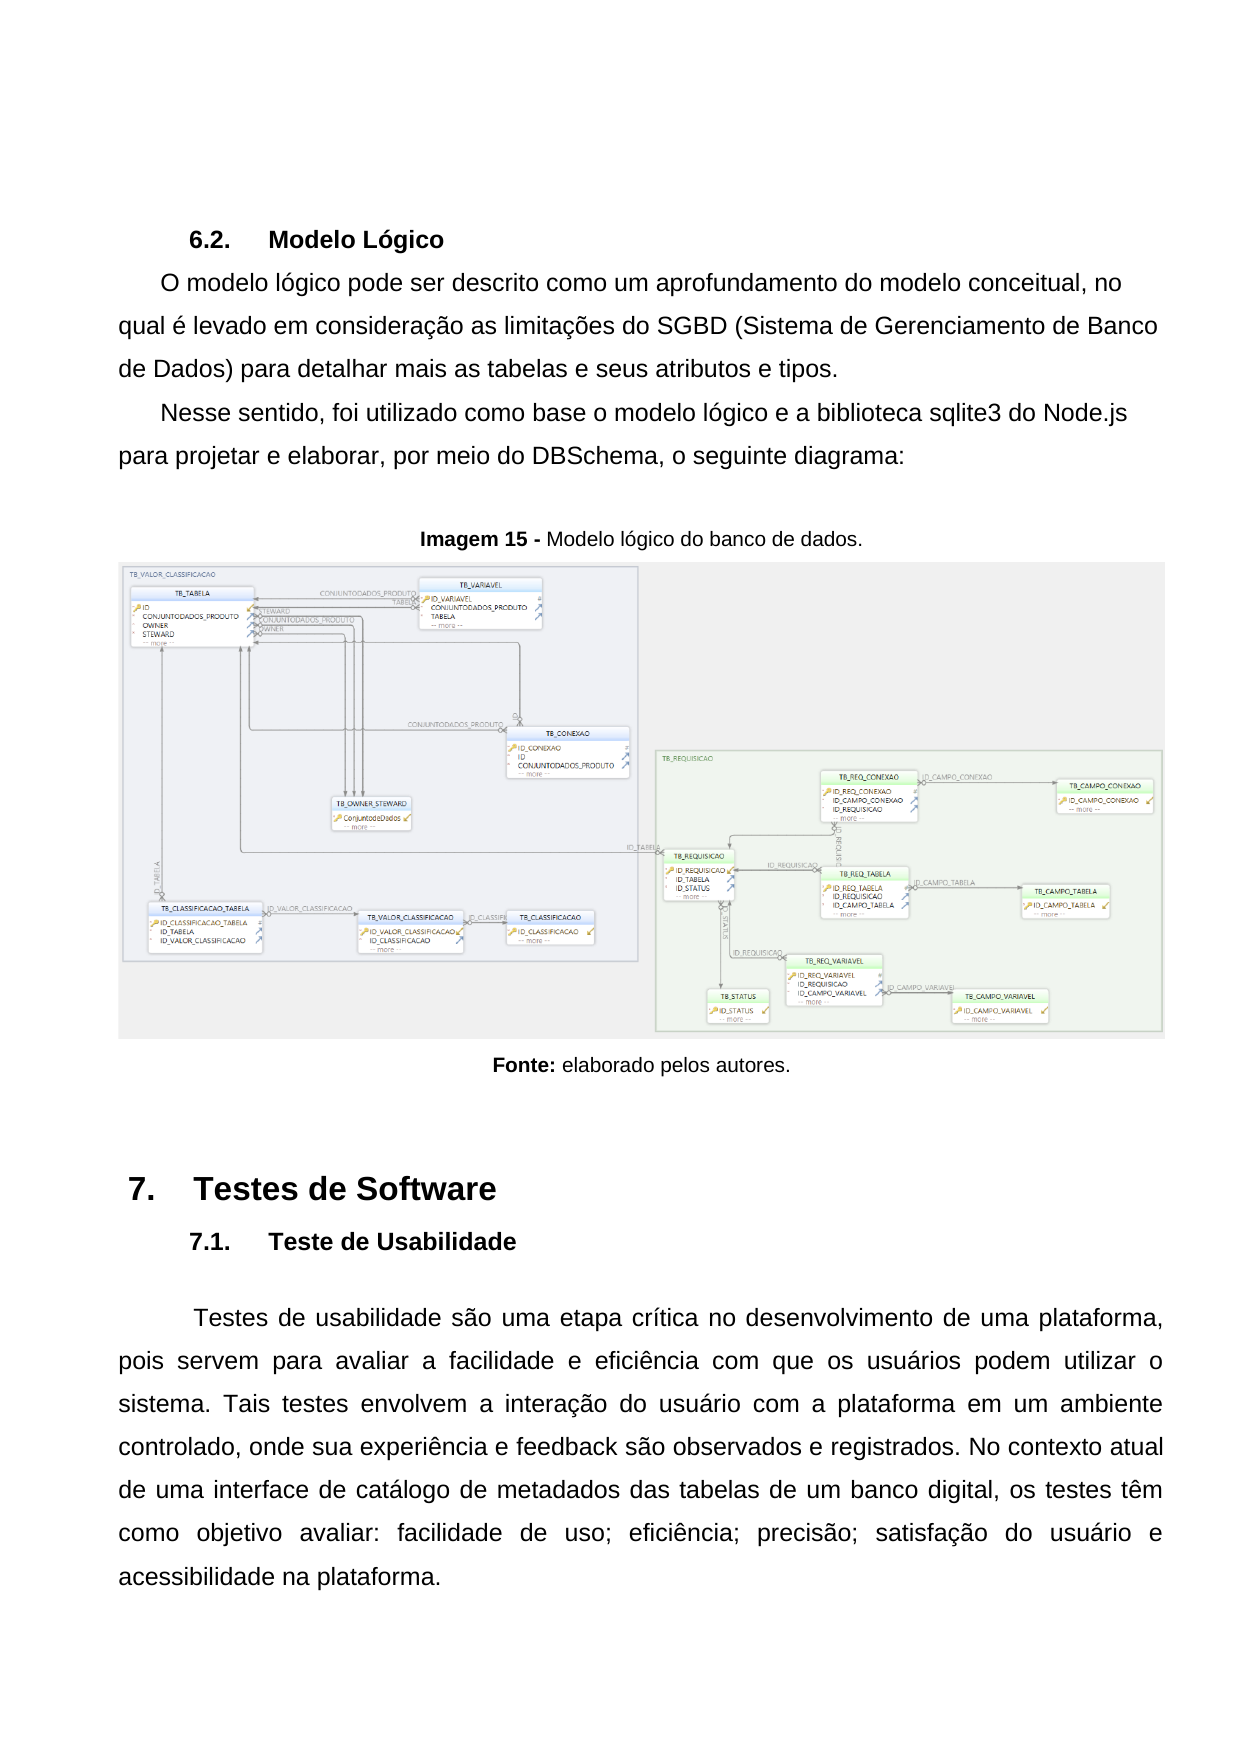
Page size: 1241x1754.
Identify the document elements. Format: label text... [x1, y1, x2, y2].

picture [118, 562, 1165, 1039]
text O modelo lógico pode ser descrito como um aprofundamento do modelo conceitual, no qual é levado em consideração as limitações do SGBD (Sistema de Gerenciamento de Banco de Dados) para detalhar mais as tabelas e seus atributos e tipos. [118, 268, 1165, 383]
text Fonte: elaborado pelos autores. [118, 1053, 1165, 1077]
subtitle Modelo Lógico [231, 225, 1165, 254]
subtitle Testes de Software [156, 1169, 1165, 1208]
subtitle Teste de Usabilidade [231, 1227, 1165, 1256]
text Imagem 15 - Modelo lógico do banco de dados. [118, 527, 1165, 551]
text Nesse sentido, foi utilizado como base o modelo lógico e a biblioteca sqlite3 do Node.js para projetar e elaborar, por meio do DBSchema, o seguinte diagrama: [118, 397, 1165, 469]
text Testes de usabilidade são uma etapa crítica no desenvolvimento de uma plataforma, pois servem para avaliar a facilidade e eficiência com que os usuários podem utilizar o sistema. Tais testes envolvem a interação do usuário com a plataforma em um ambiente controlado, onde sua experiência e feedback são observados e registrados. No contexto atual de uma interface de catálogo de metadados das tabelas de um banco digital, os testes têm como objetivo avaliar: facilidade de uso; eficiência; precisão; satisfação do usuário e acessibilidade na plataforma. [118, 1303, 1165, 1590]
